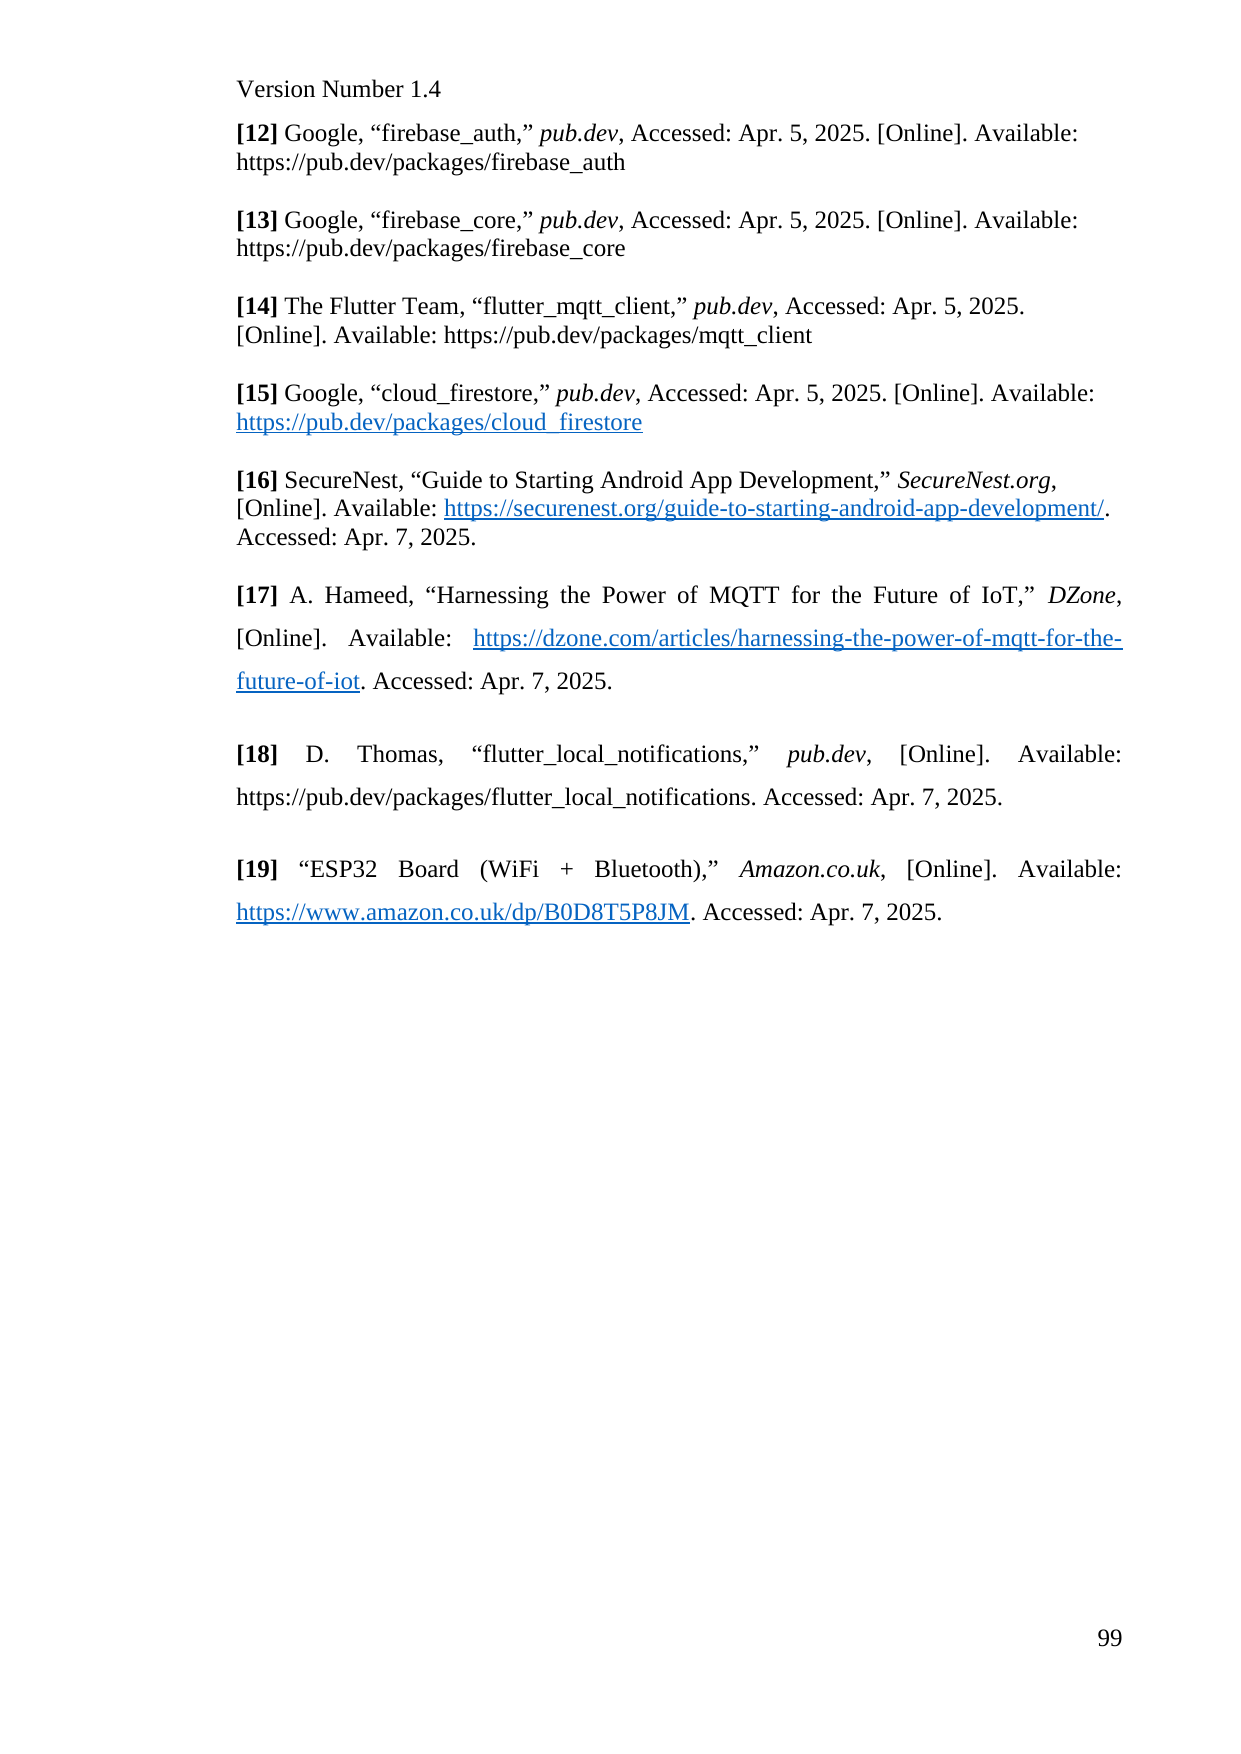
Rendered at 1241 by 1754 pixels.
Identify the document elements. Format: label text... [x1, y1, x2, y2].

text [14] The Flutter Team, “flutter_mqtt_client,” pub.dev, Accessed: Apr. 5, 2025. [Online]. Available: https://pub.dev/packages/mqtt_client [236, 291, 1122, 349]
text [12] Google, “firebase_auth,” pub.dev, Accessed: Apr. 5, 2025. [Online]. Available: https://pub.dev/packages/firebase_auth [236, 118, 1122, 176]
text [19] “ESP32 Board (WiFi + Bluetooth),” Amazon.co.uk, [Online]. Available: https://www.amazon.co.uk/dp/B0D8T5P8JM. Accessed: Apr. 7, 2025. [236, 854, 1122, 926]
text [17] A. Hameed, “Harnessing the Power of MQTT for the Future of IoT,” DZone, [Online]. Available: https://dzone.com/articles/harnessing-the-power-of-mqtt-for-the-future-of-iot. Accessed: Apr. 7, 2025. [236, 580, 1122, 695]
text [18] D. Thomas, “flutter_local_notifications,” pub.dev, [Online]. Available: https://pub.dev/packages/flutter_local_notifications. Accessed: Apr. 7, 2025. [236, 739, 1122, 811]
text [16] SecureNest, “Guide to Starting Android App Development,” SecureNest.org, [Online]. Available: https://securenest.org/guide-to-starting-android-app-development/. Accessed: Apr. 7, 2025. [236, 465, 1122, 551]
text [13] Google, “firebase_core,” pub.dev, Accessed: Apr. 5, 2025. [Online]. Available: https://pub.dev/packages/firebase_core [236, 205, 1122, 262]
text [15] Google, “cloud_firestore,” pub.dev, Accessed: Apr. 5, 2025. [Online]. Available: https://pub.dev/packages/cloud_firestore [236, 378, 1122, 436]
